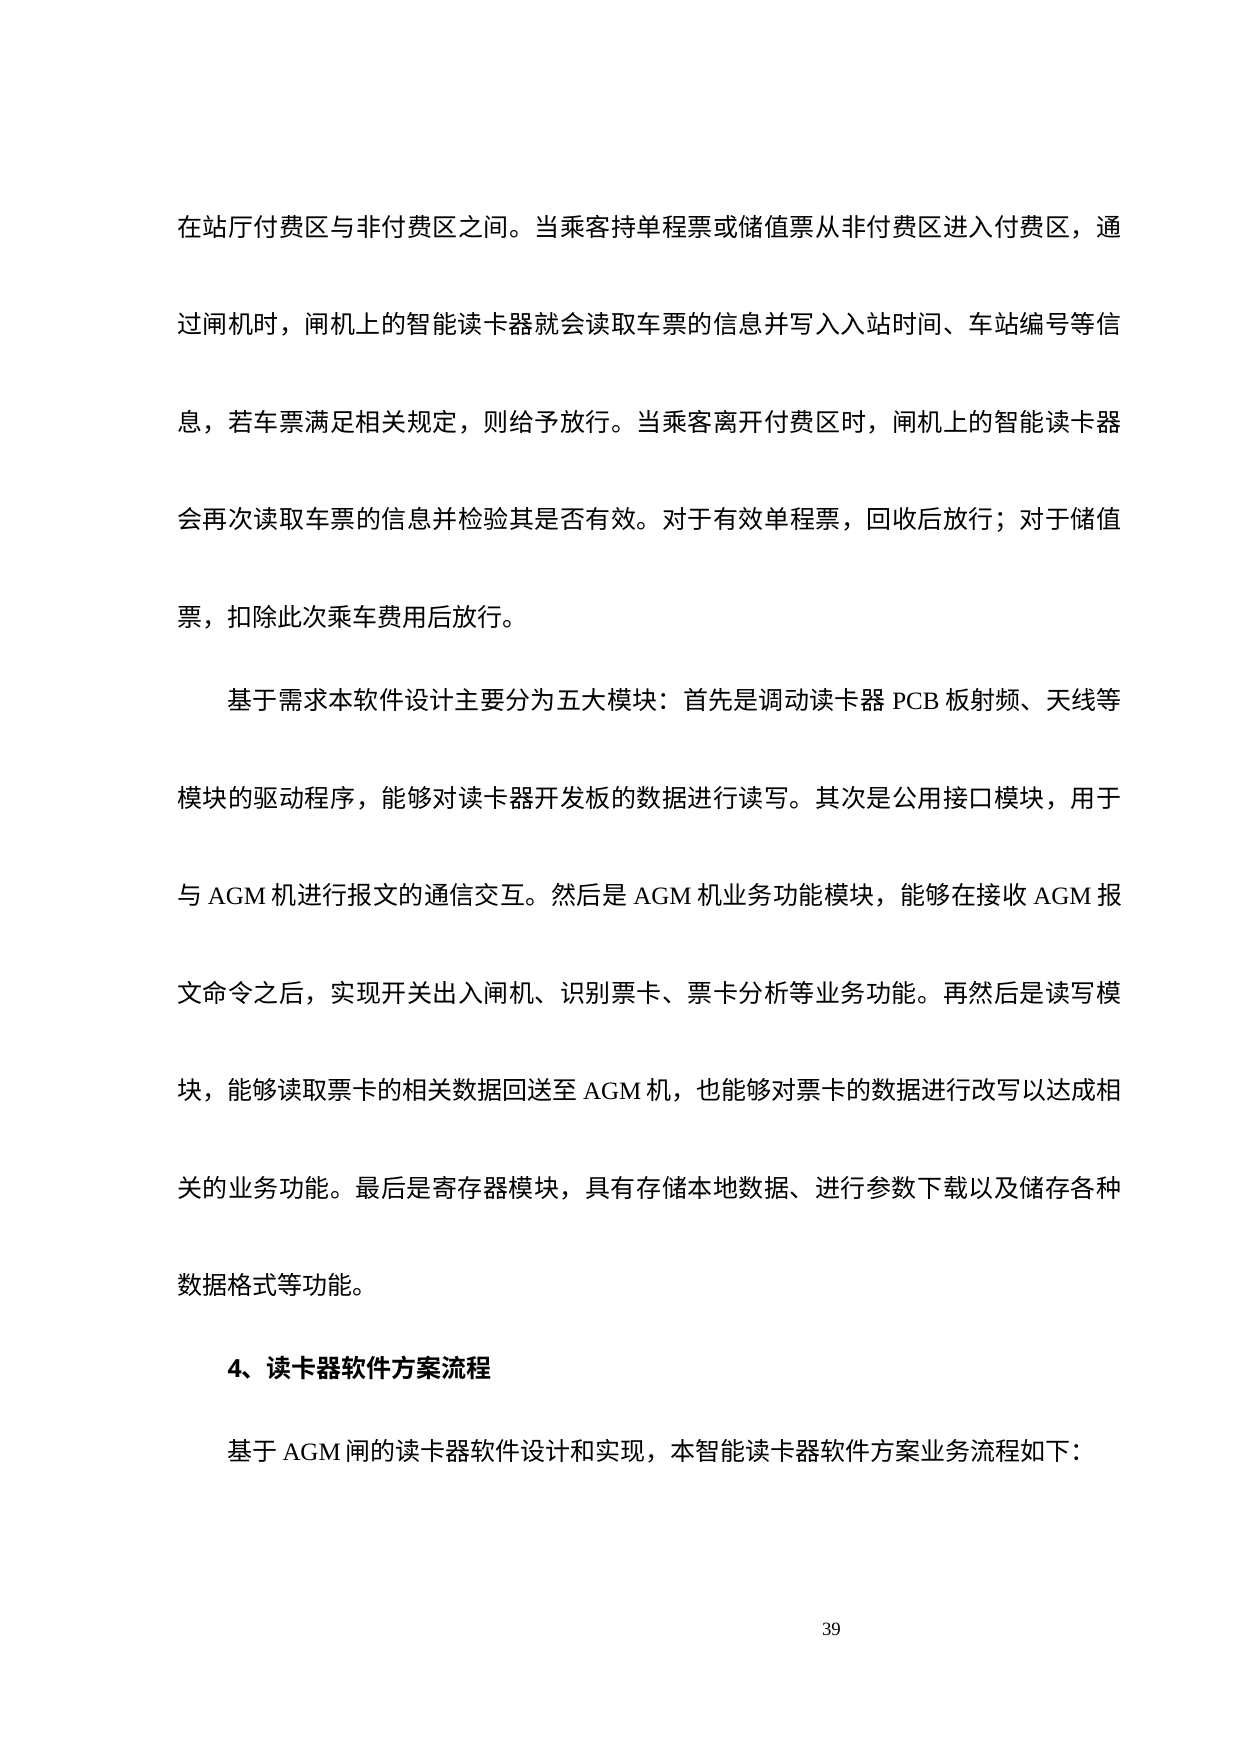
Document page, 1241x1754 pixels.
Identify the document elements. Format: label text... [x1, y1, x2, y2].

text 基于需求本软件设计主要分为五大模块：首先是调动读卡器PCB板射频、天线等模块的驱动程序，能够对读卡器开发板的数据进行读写。其次是公用接口模块，用于与AGM机进行报文的通信交互。然后是AGM机业务功能模块，能够在接收AGM报文命令之后，实现开关出入闸机、识别票卡、票卡分析等业务功能。再然后是读写模块，能够读取票卡的相关数据回送至AGM机，也能够对票卡的数据进行改写以达成相关的业务功能。最后是寄存器模块，具有存储本地数据、进行参数下载以及储存各种数据格式等功能。 [177, 666, 1122, 1316]
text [177, 193, 1122, 648]
text 4、读卡器软件方案流程 [177, 1334, 1122, 1399]
text 基于AGM闸的读卡器软件设计和实现，本智能读卡器软件方案业务流程如下： [177, 1417, 1122, 1482]
